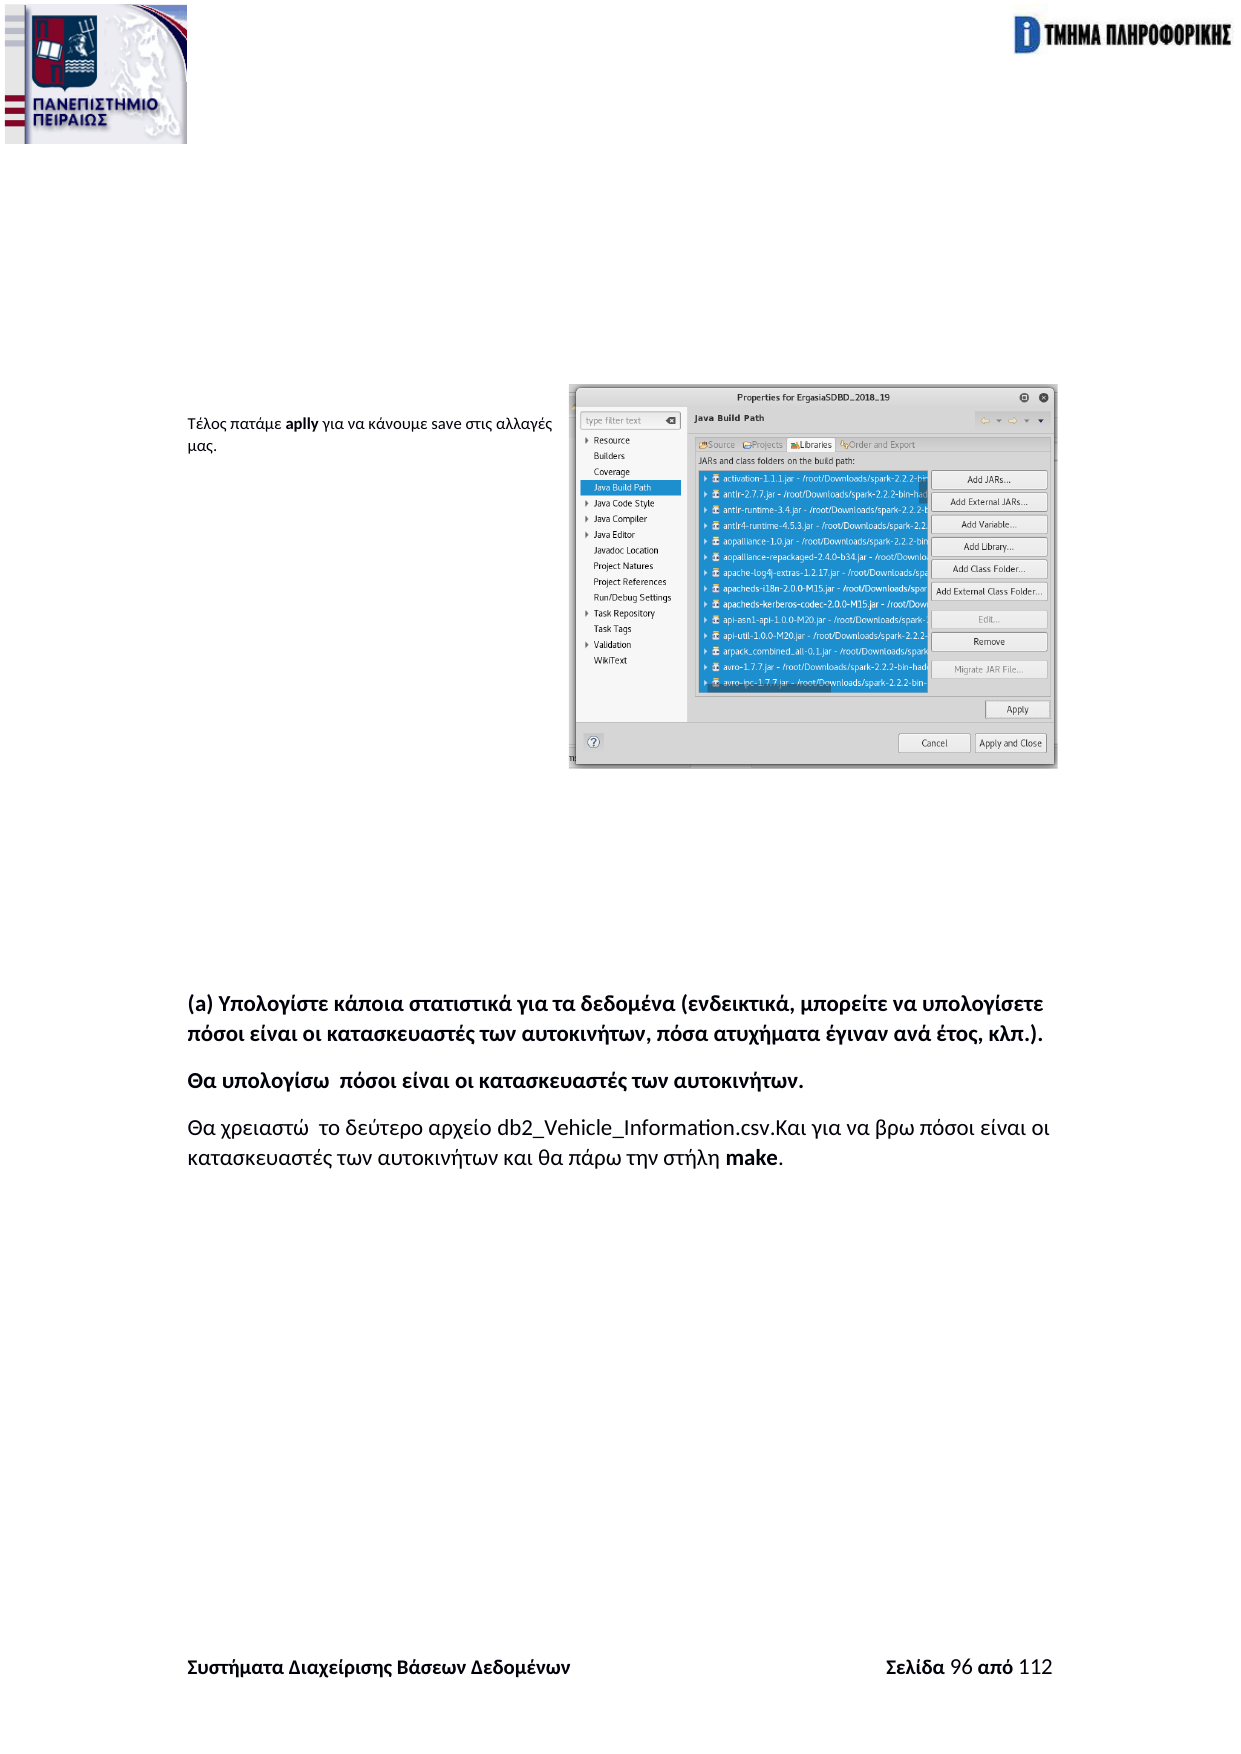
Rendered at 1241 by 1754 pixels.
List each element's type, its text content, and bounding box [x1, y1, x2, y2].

text Θα χρειαστώ το δεύτερο αρχείο db2_Vehicle_Information.csv.Και για να βρω πόσοι είναι οι κατασκευαστές των αυτοκινήτων και θα πάρω την στήλη make. [187, 1113, 1053, 1171]
text (a) Υπολογίστε κάποια στατιστικά για τα δεδομένα (ενδεικτικά, μπορείτε να υπολογίσετε πόσοι είναι οι κατασκευαστές των αυτοκινήτων, πόσα ατυχήματα έγιναν ανά έτος, κλπ.). [187, 989, 1053, 1047]
picture [568, 384, 1058, 769]
picture [4, 4, 187, 144]
text Θα υπολογίσω πόσοι είναι οι κατασκευαστές των αυτοκινήτων. [187, 1066, 1053, 1094]
picture [1012, 4, 1234, 67]
text Τέλος πατάμε aplly για να κάνουμε save στις αλλαγές μας. [187, 413, 568, 455]
